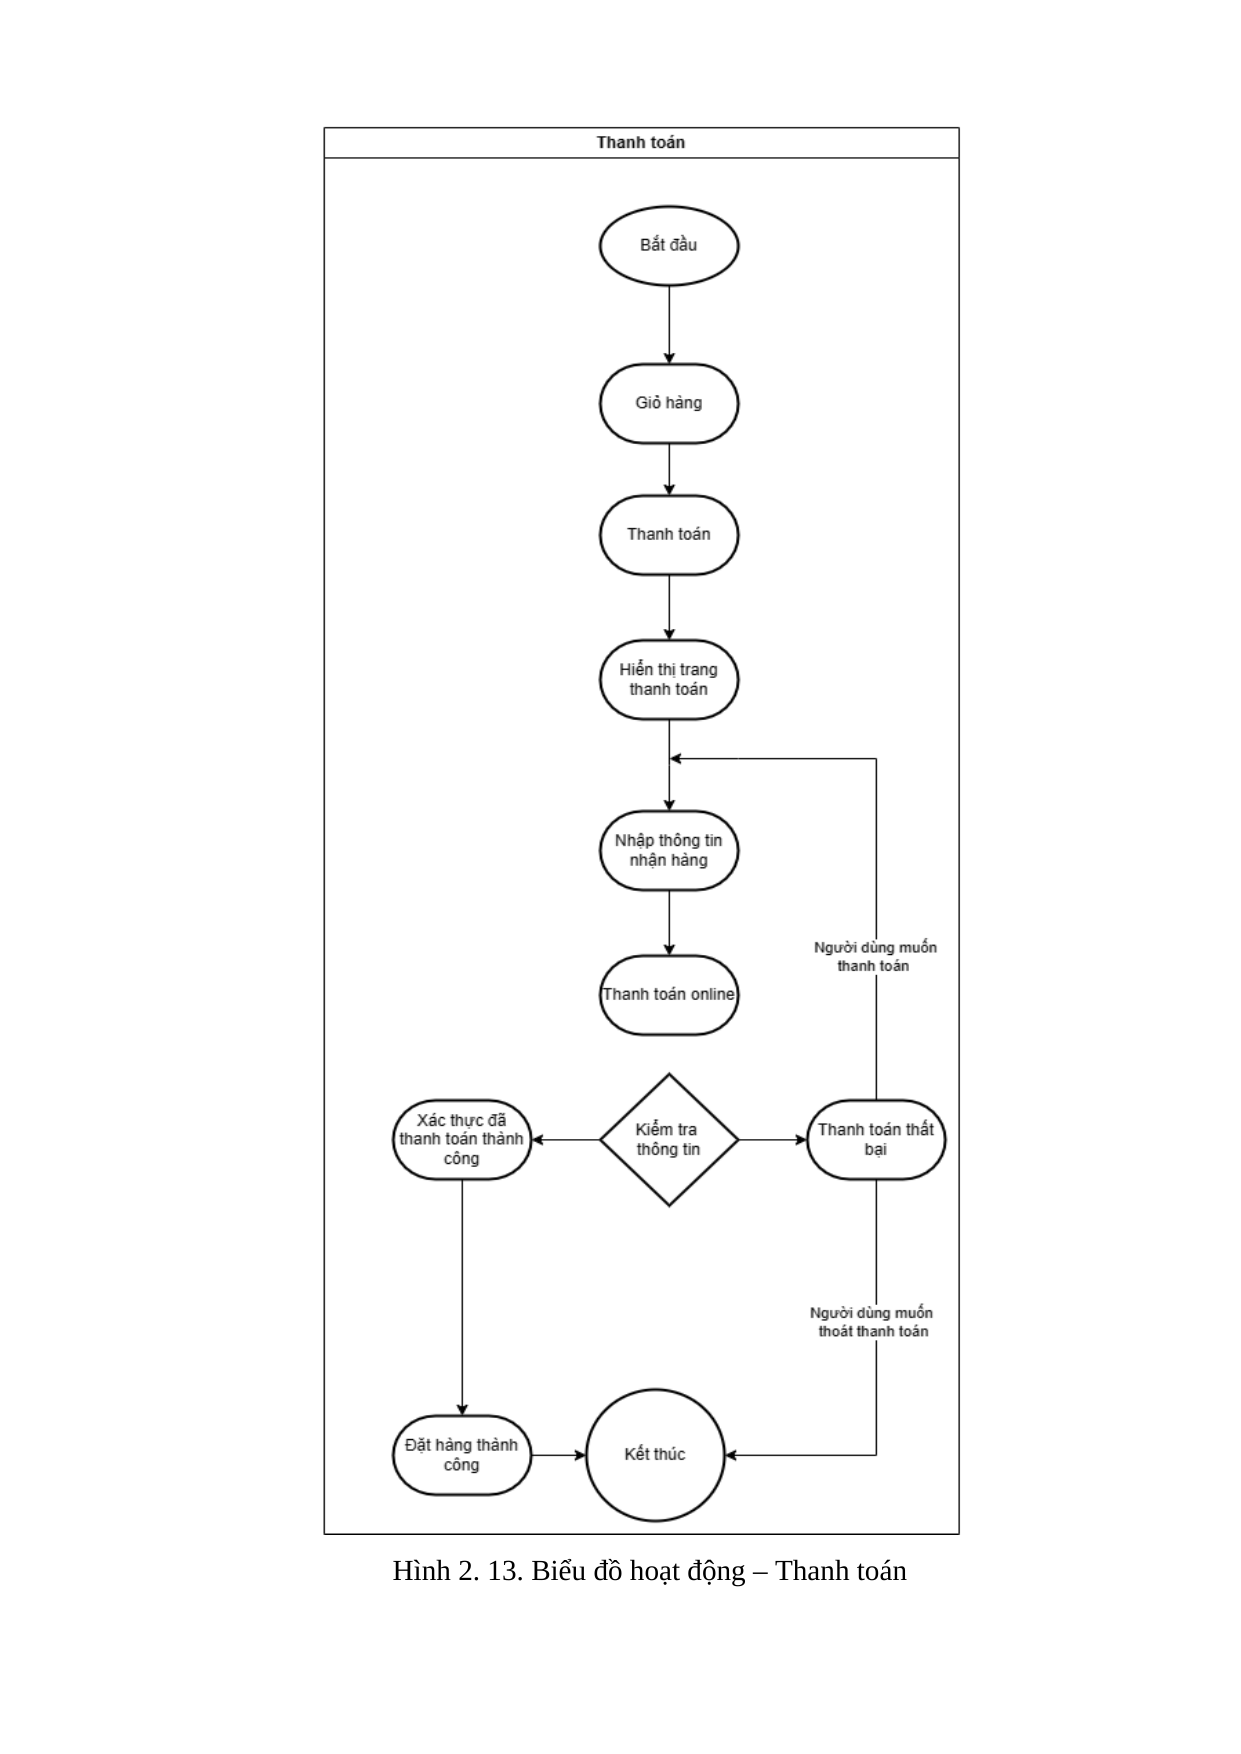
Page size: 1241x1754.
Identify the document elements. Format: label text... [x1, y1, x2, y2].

text Hình 2. 13. Biểu đồ hoạt động – Thanh toán [177, 1553, 1122, 1586]
picture [321, 118, 978, 1535]
